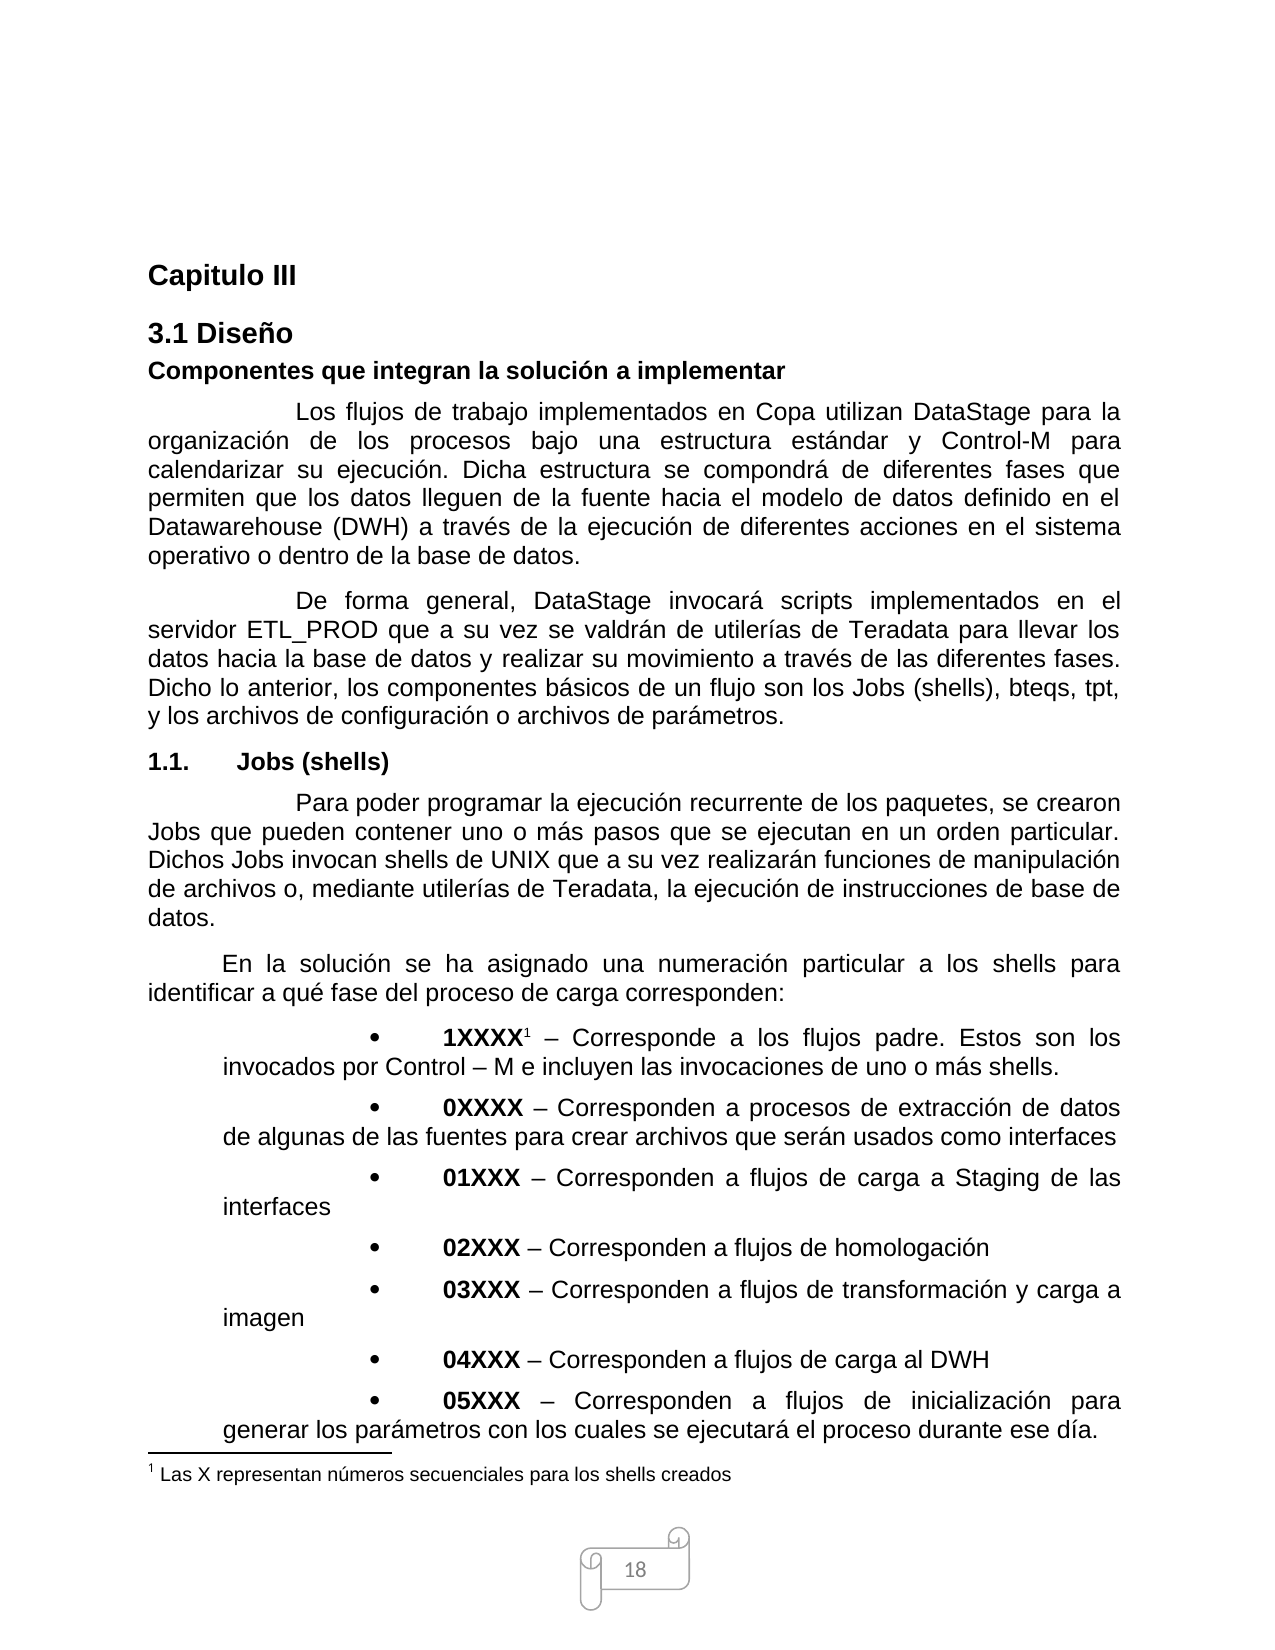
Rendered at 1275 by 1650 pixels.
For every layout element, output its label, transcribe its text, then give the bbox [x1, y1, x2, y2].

list 04XXX – Corresponden a flujos de carga al DWH [223, 1345, 1122, 1373]
text Los flujos de trabajo implementados en Copa utilizan DataStage para la organización de los procesos bajo una estructura estándar y Control-M para calendarizar su ejecución. Dicha estructura se compondrá de diferentes fases que permiten que los datos lleguen de la fuente hacia el modelo de datos definido en el Datawarehouse (DWH) a través de la ejecución de diferentes acciones en el sistema operativo o dentro de la base de datos. [148, 397, 1122, 569]
text En la solución se ha asignado una numeración particular a los shells para identificar a qué fase del proceso de carga corresponden: [148, 949, 1122, 1006]
subtitle Capitulo III [148, 257, 1122, 291]
list 05XXX – Corresponden a flujos de inicialización para generar los parámetros con los cuales se ejecutará el proceso durante ese día. [223, 1386, 1122, 1444]
list 03XXX – Corresponden a flujos de transformación y carga a imagen [223, 1274, 1122, 1332]
subtitle Componentes que integran la solución a implementar [148, 356, 1122, 384]
text De forma general, DataStage invocará scripts implementados en el servidor ETL_PROD que a su vez se valdrán de utilerías de Teradata para llevar los datos hacia la base de datos y realizar su movimiento a través de las diferentes fases. Dicho lo anterior, los componentes básicos de un flujo son los Jobs (shells), bteqs, tpt, y los archivos de configuración o archivos de parámetros. [148, 586, 1122, 730]
list 1XXXX – Corresponde a los flujos padre. Estos son los invocados por Control – M e incluyen las invocaciones de uno o más shells. [223, 1023, 1122, 1081]
list 01XXX – Corresponden a flujos de carga a Staging de las interfaces [223, 1163, 1122, 1221]
list 02XXX – Corresponden a flujos de homologación [223, 1233, 1122, 1262]
subtitle Jobs (shells) [148, 747, 1122, 775]
text Para poder programar la ejecución recurrente de los paquetes, se crearon Jobs que pueden contener uno o más pasos que se ejecutan en un orden particular. Dichos Jobs invocan shells de UNIX que a su vez realizarán funciones de manipulación de archivos o, mediante utilerías de Teradata, la ejecución de instrucciones de base de datos. [148, 788, 1122, 932]
list 0XXXX – Corresponden a procesos de extracción de datos de algunas de las fuentes para crear archivos que serán usados como interfaces [223, 1093, 1122, 1151]
subtitle 3.1 Diseño [148, 316, 1122, 349]
